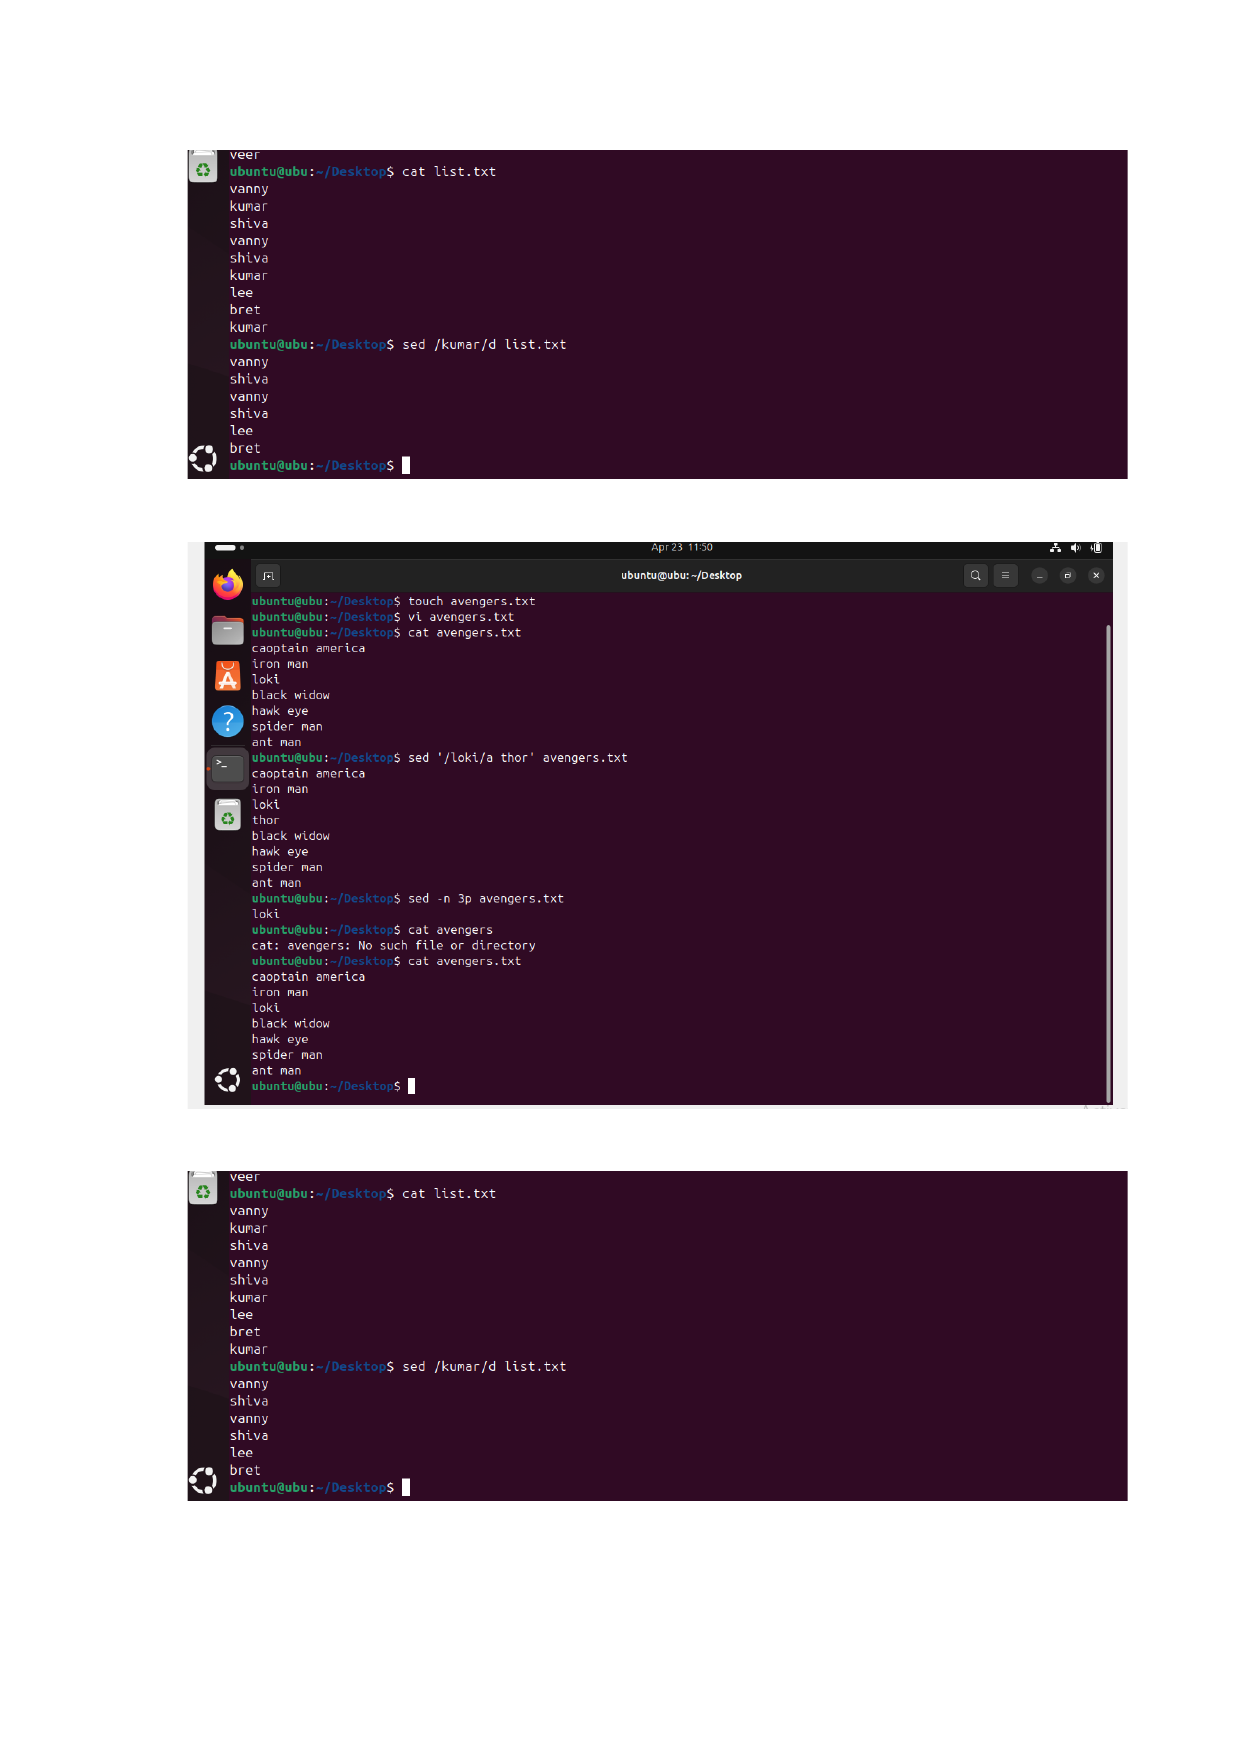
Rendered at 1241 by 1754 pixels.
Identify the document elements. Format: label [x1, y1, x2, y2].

picture [187, 1171, 1128, 1501]
picture [187, 150, 1128, 479]
picture [187, 542, 1128, 1109]
